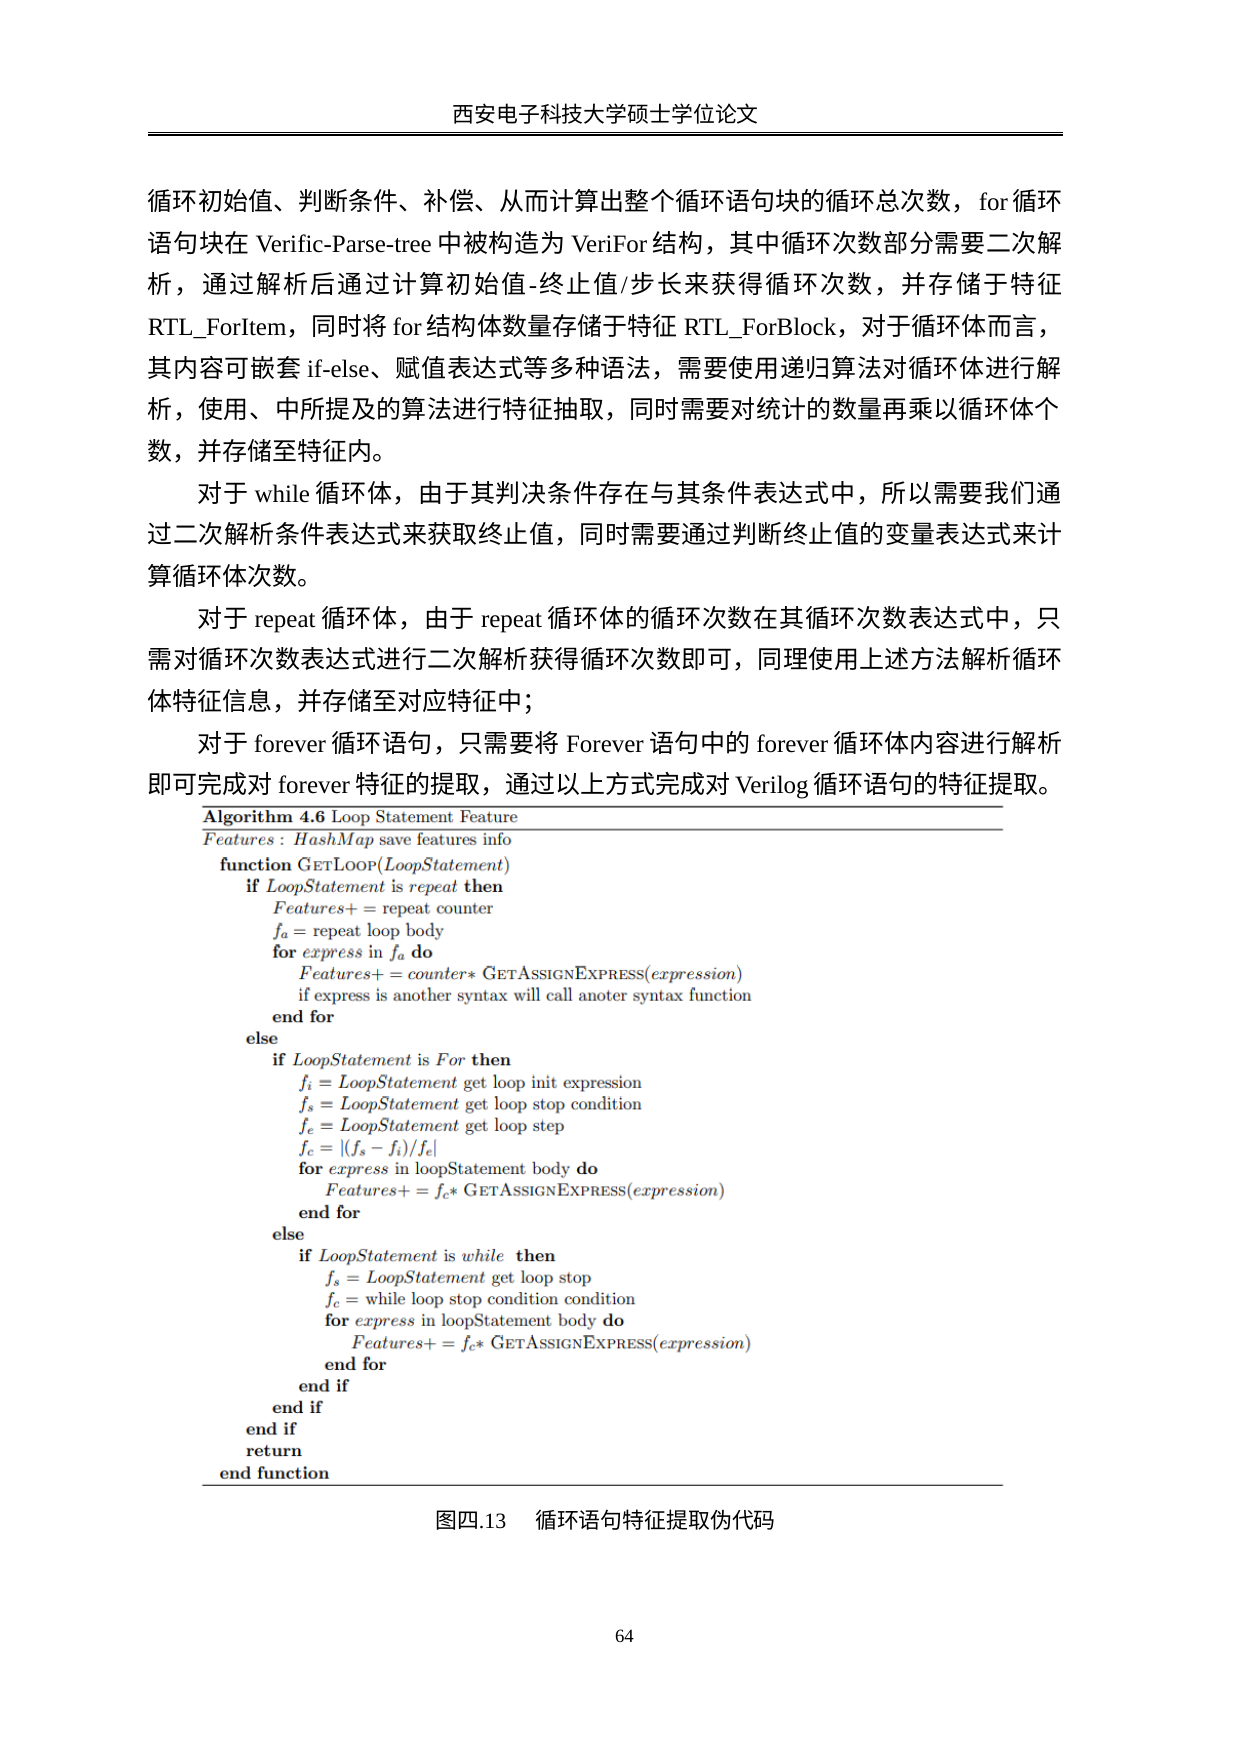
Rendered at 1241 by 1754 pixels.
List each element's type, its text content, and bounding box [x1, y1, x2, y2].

text 循环语句特征提取伪代码 [148, 1503, 1063, 1534]
text 对于forever循环语句，只需要将Forever语句中的forever循环体内容进行解析即可完成对forever特征的提取，通过以上方式完成对Verilog循环语句的特征提取。 [148, 719, 1063, 802]
picture [197, 802, 1008, 1491]
text 对于while循环体，由于其判决条件存在与其条件表达式中，所以需要我们通过二次解析条件表达式来获取终止值，同时需要通过判断终止值的变量表达式来计算循环体次数。 [148, 469, 1063, 594]
text 对于repeat循环体，由于repeat循环体的循环次数在其循环次数表达式中，只需对循环次数表达式进行二次解析获得循环次数即可，同理使用上述方法解析循环体特征信息，并存储至对应特征中； [148, 594, 1063, 719]
